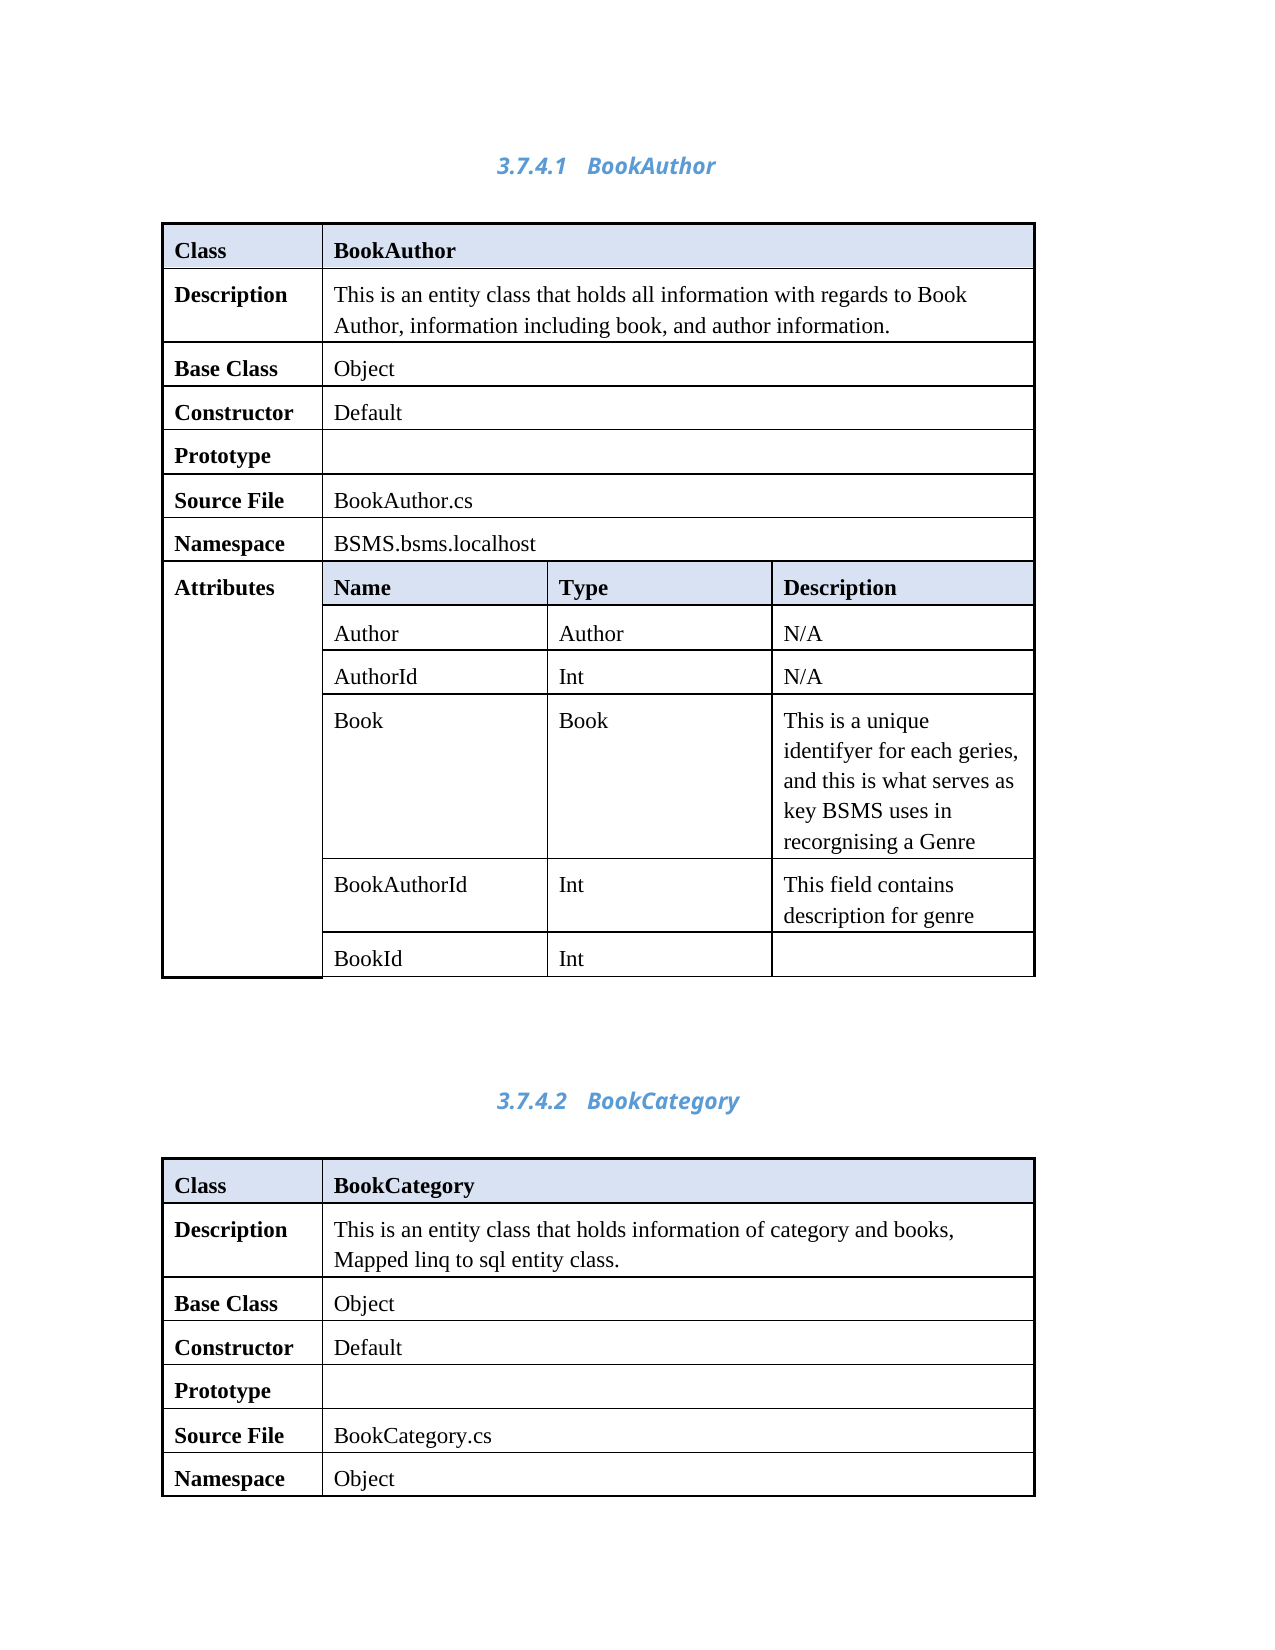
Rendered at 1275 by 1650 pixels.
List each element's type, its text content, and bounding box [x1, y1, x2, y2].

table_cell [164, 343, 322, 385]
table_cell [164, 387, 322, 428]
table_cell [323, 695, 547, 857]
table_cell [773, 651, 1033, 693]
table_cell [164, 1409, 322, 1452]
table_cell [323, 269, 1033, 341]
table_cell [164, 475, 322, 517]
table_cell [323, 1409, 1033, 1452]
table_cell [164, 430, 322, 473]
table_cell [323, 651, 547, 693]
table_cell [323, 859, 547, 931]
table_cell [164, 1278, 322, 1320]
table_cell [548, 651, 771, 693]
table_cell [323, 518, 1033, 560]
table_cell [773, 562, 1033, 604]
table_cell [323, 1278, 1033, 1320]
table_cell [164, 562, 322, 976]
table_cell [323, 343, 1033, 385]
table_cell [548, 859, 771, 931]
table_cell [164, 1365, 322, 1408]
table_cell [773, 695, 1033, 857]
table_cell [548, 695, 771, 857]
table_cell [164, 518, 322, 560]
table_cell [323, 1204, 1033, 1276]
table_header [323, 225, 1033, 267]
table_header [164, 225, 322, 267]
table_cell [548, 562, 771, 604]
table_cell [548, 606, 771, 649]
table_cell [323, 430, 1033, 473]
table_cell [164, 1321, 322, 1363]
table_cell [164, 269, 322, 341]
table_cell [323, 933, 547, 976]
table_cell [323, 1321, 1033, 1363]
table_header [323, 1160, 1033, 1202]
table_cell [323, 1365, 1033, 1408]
subtitle BookAuthor [497, 150, 1125, 181]
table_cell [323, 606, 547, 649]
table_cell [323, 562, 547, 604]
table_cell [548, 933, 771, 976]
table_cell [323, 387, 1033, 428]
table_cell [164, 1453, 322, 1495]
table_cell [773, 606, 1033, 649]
subtitle BookCategory [497, 1085, 1125, 1116]
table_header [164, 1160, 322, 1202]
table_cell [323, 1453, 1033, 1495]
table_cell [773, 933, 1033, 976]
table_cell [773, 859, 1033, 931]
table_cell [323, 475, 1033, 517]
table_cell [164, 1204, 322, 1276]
